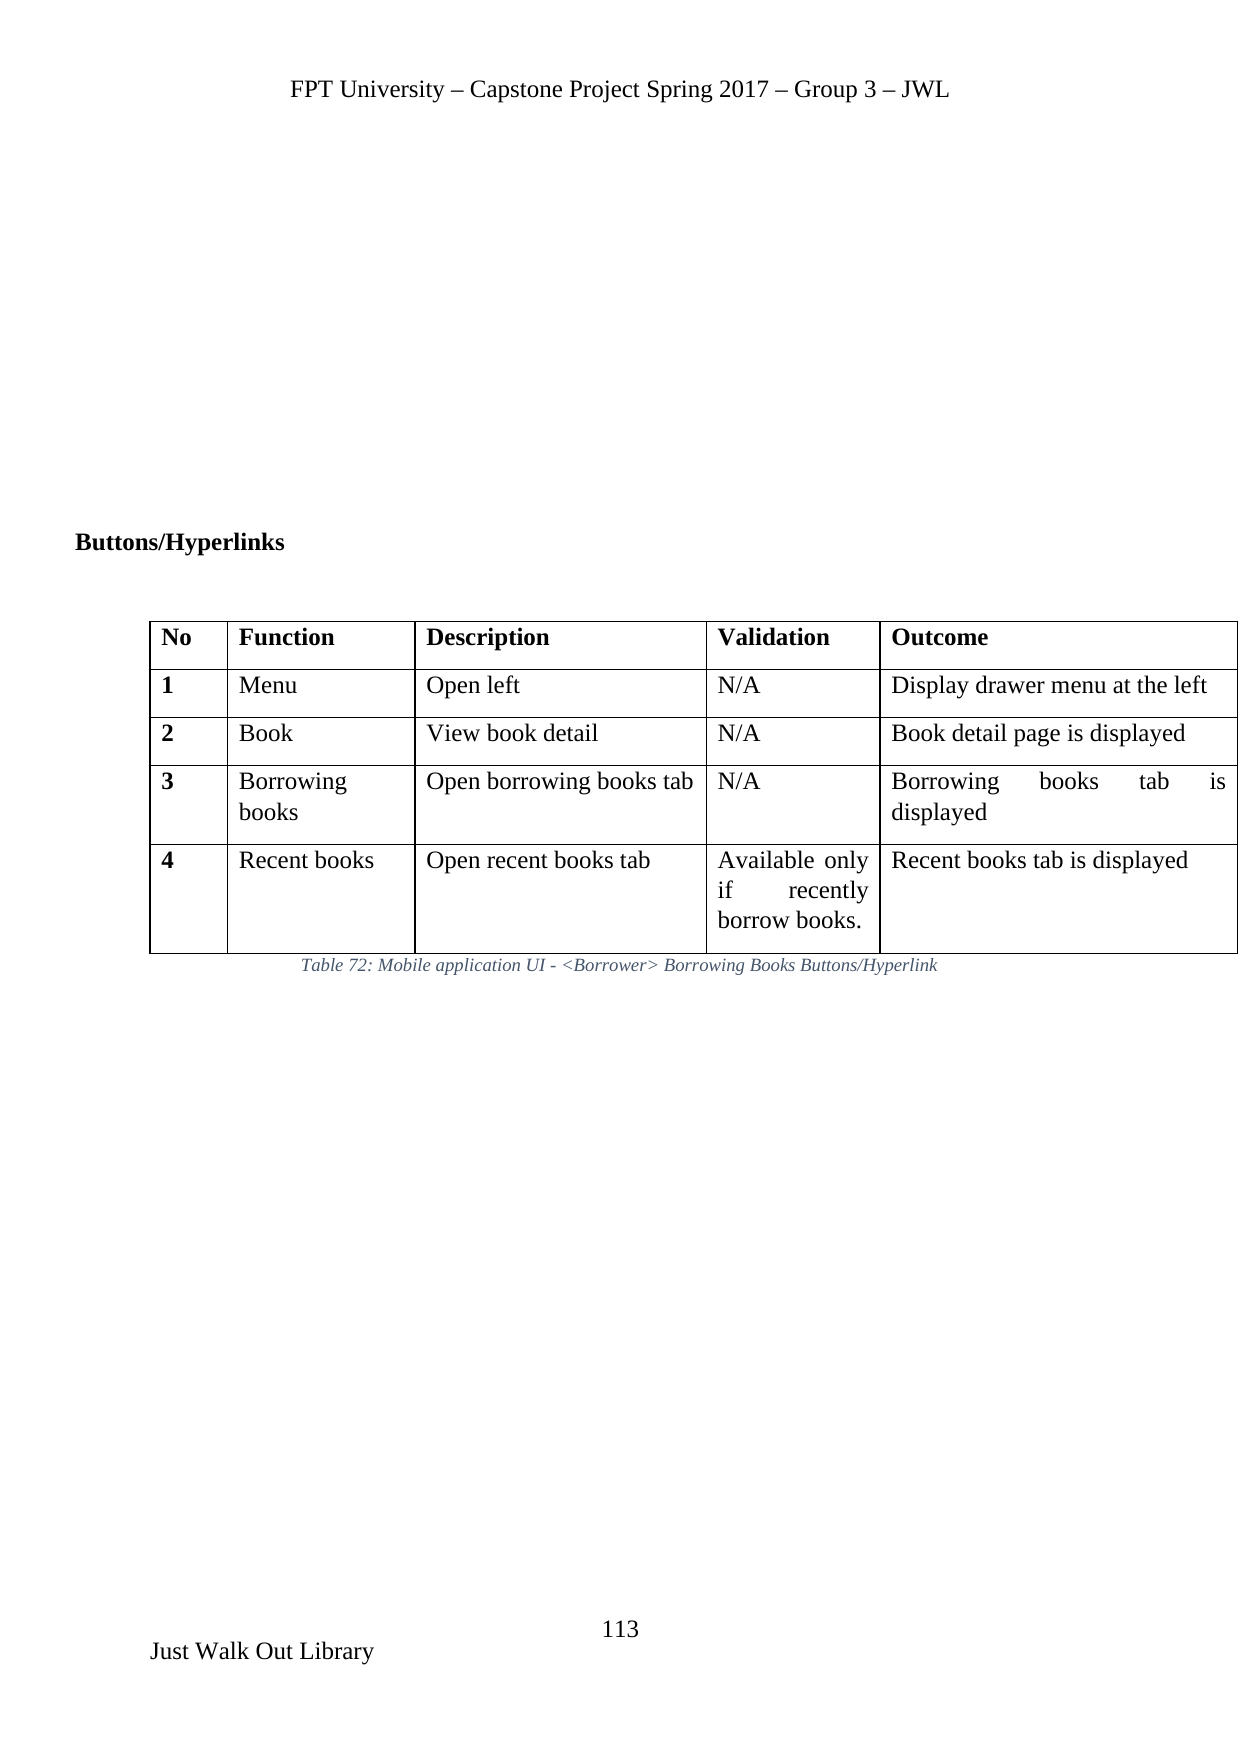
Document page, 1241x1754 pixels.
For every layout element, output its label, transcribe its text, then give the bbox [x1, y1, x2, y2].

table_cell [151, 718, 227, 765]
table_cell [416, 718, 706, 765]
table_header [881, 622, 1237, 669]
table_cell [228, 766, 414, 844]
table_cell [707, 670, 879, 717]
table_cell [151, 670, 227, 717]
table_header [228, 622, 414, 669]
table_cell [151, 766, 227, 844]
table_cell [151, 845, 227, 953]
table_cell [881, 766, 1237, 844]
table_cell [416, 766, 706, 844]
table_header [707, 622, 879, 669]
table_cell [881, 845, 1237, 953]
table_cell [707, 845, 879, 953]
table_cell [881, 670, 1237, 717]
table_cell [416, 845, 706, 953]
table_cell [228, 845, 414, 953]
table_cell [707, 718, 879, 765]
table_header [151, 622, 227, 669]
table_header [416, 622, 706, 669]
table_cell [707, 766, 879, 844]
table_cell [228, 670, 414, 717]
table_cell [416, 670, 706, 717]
text Buttons/Hyperlinks [75, 527, 1090, 555]
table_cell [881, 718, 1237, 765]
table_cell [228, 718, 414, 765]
